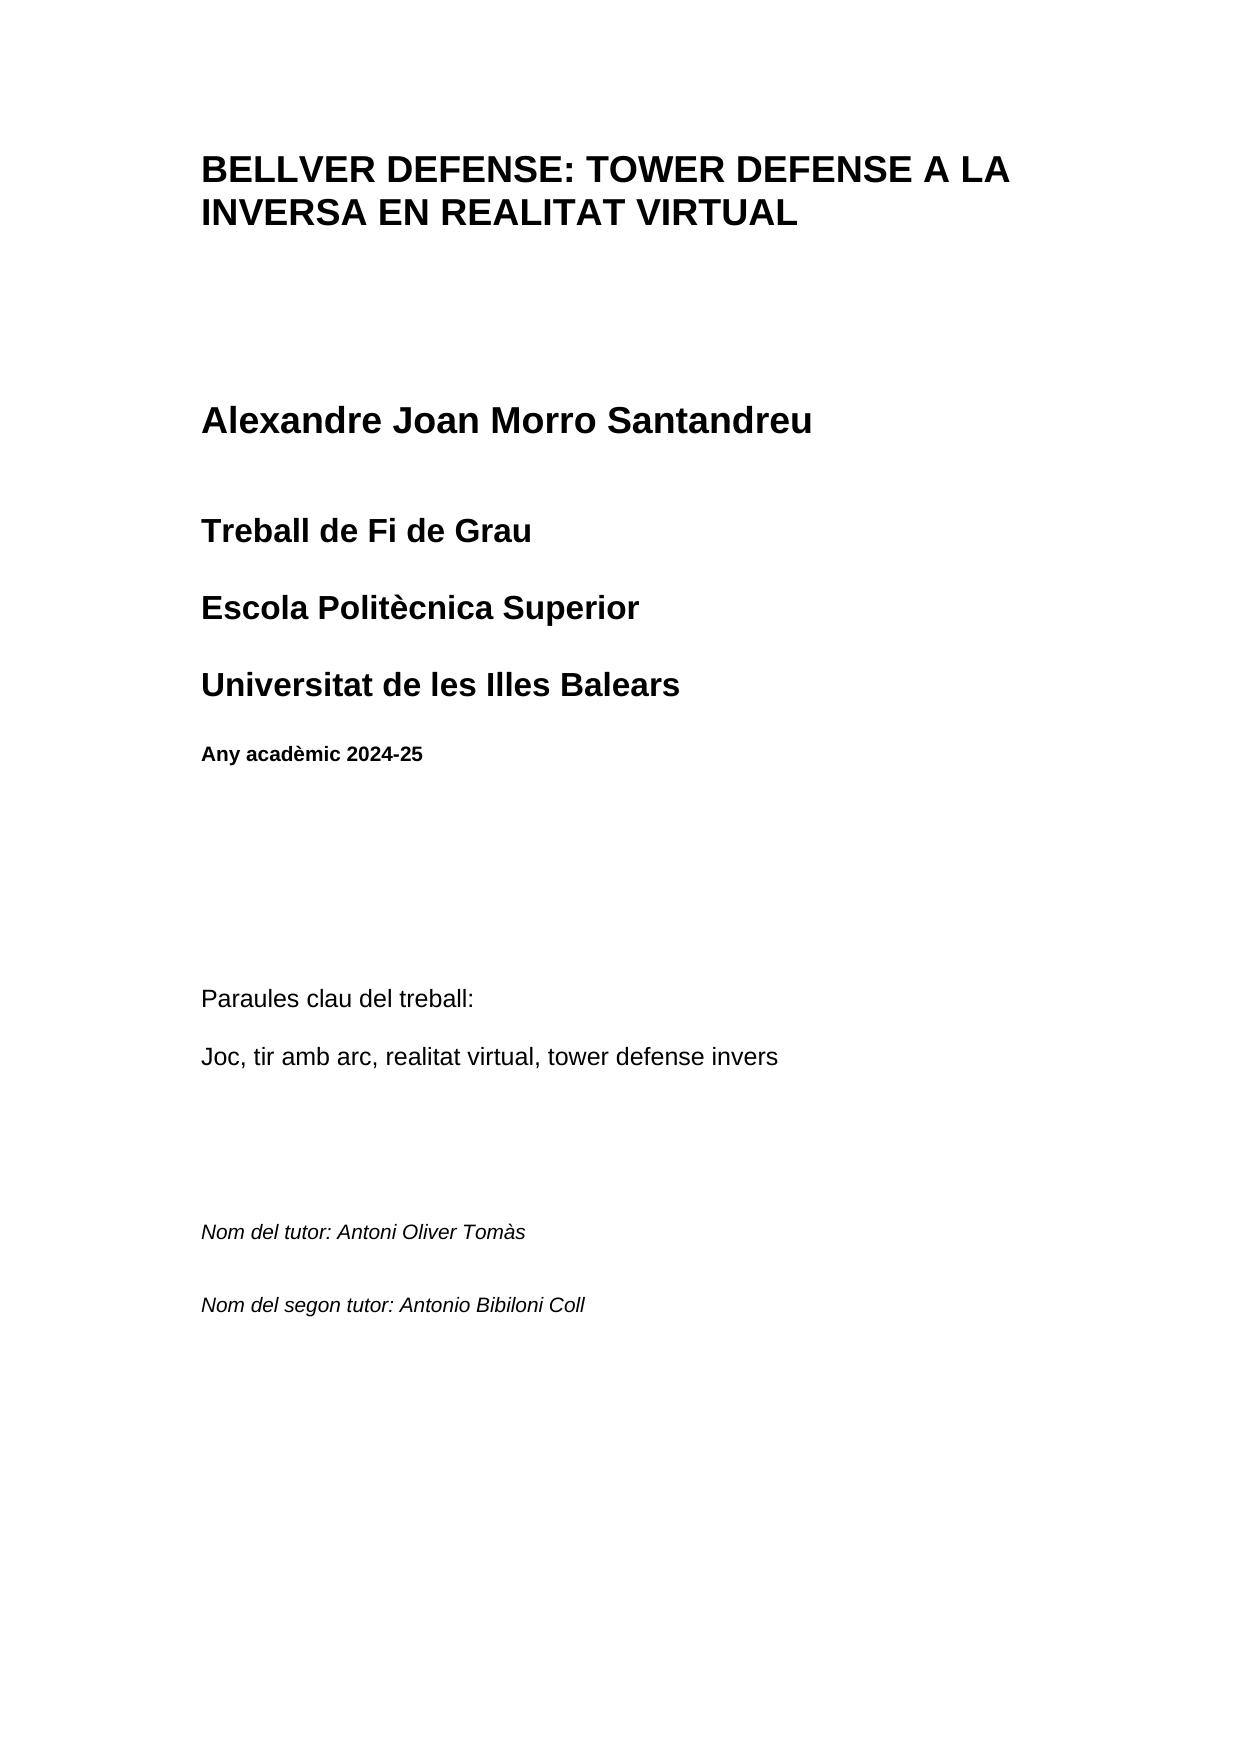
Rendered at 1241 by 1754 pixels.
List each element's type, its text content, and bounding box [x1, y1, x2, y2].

text Alexandre Joan Morro Santandreu [201, 398, 1092, 441]
text BELLVER DEFENSE: TOWER DEFENSE A La INVERSA EN REALITAT VIRTUAL [201, 147, 1092, 233]
text Universitat de les Illes Balears [201, 665, 1092, 703]
text Joc, tir amb arc, realitat virtual, tower defense invers [201, 1042, 1092, 1071]
text Treball de Fi de Grau [201, 511, 1092, 549]
text Escola Politècnica Superior [201, 588, 1092, 626]
text Any acadèmic 2024-25 [201, 742, 1092, 766]
text Nom del segon tutor: Antonio Bibiloni Coll [201, 1292, 1092, 1316]
text Nom del tutor: Antoni Oliver Tomàs [201, 1219, 1092, 1243]
text Paraules clau del treball: [201, 984, 1092, 1013]
